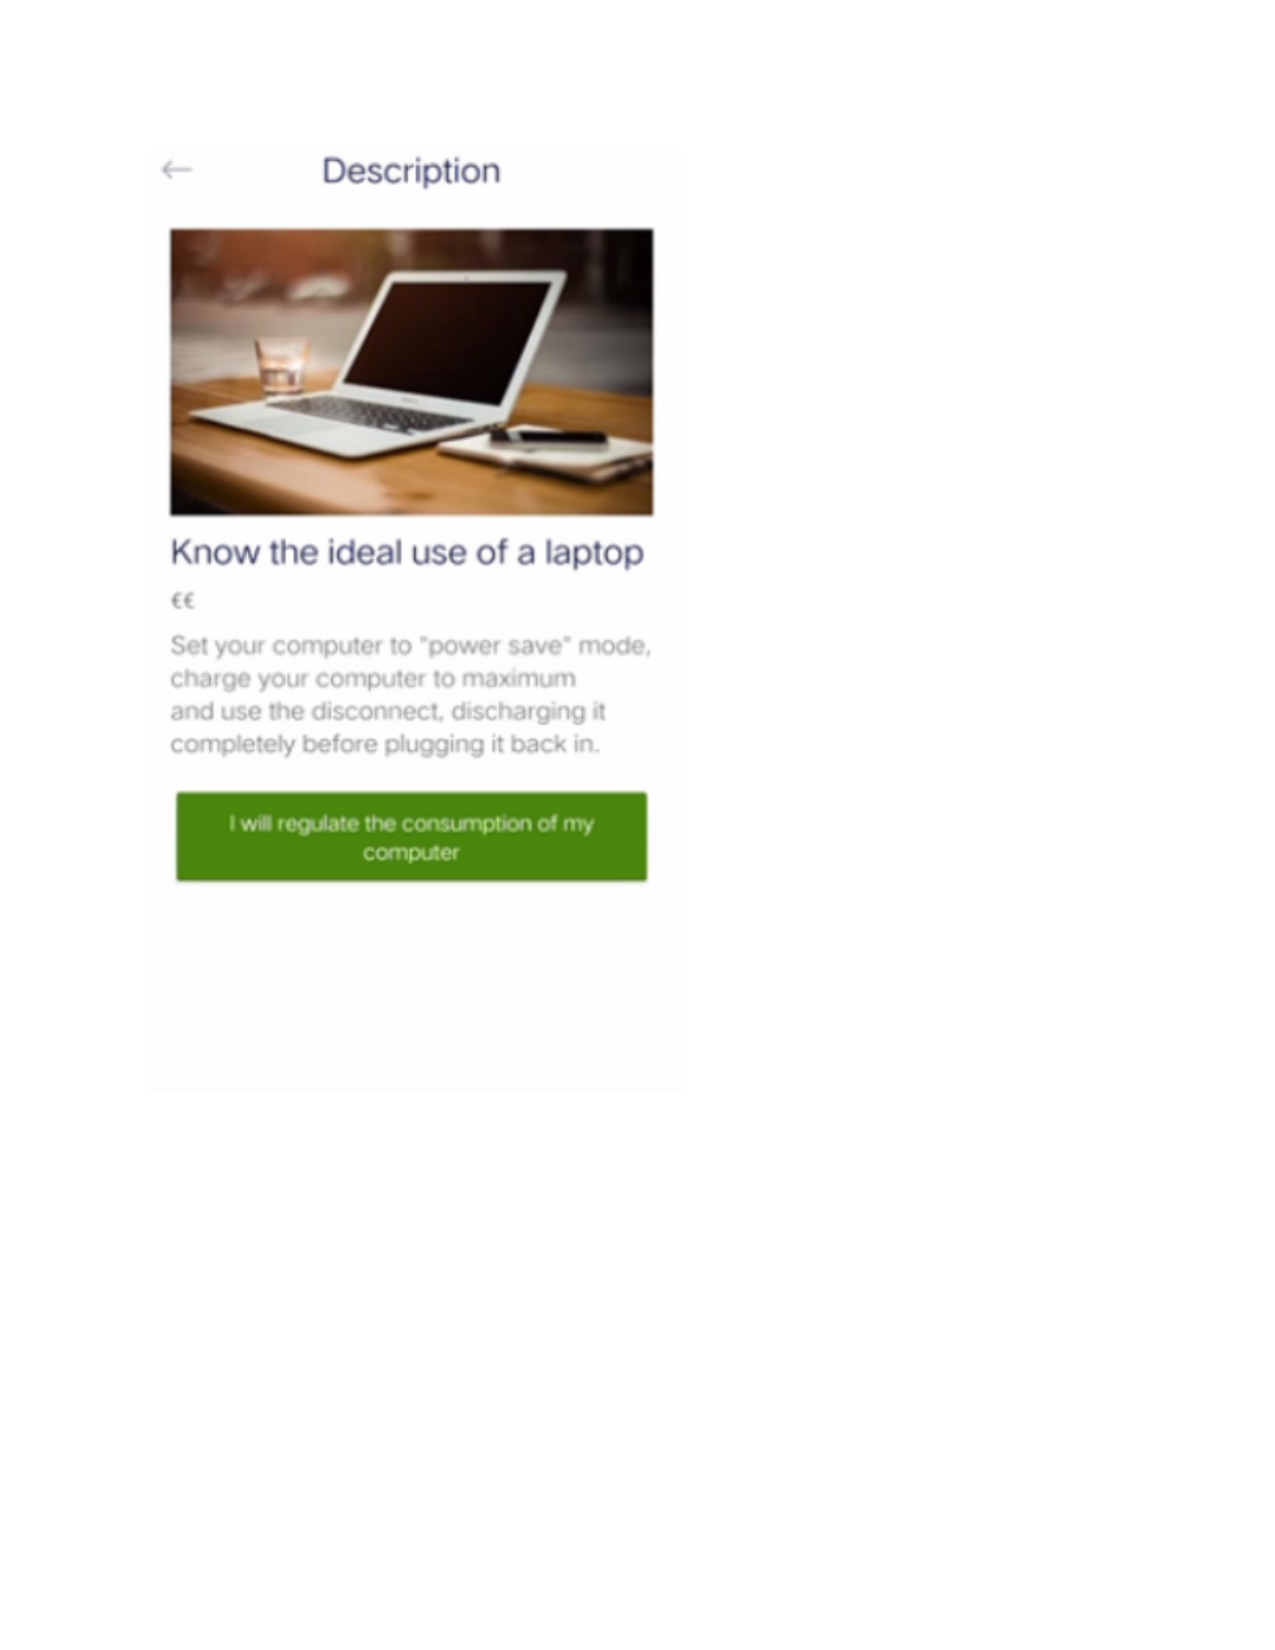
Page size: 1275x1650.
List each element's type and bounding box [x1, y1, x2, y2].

picture [150, 150, 685, 1091]
